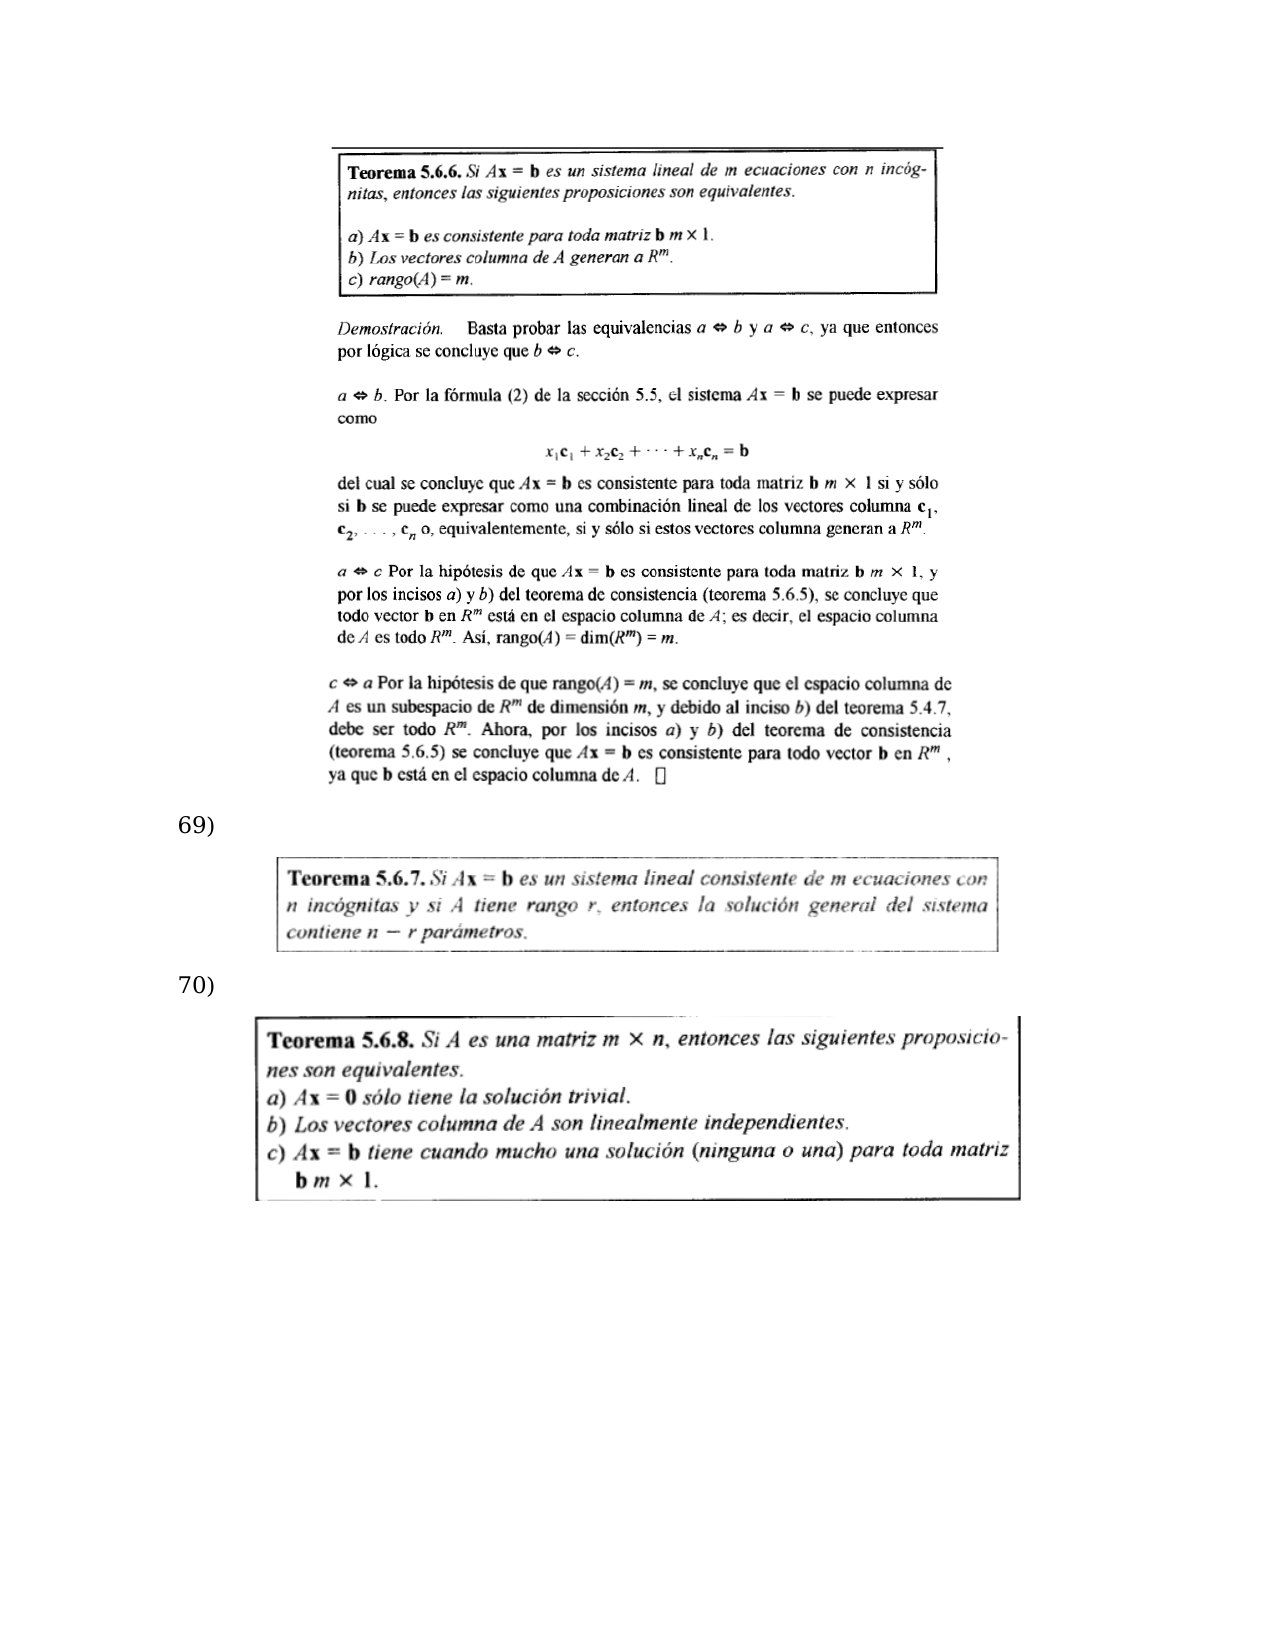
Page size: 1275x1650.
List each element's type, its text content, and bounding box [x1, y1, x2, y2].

text 69) [177, 811, 1098, 838]
picture [331, 147, 944, 650]
picture [276, 857, 999, 952]
picture [322, 668, 953, 792]
picture [254, 1016, 1021, 1201]
text 70) [177, 970, 1098, 998]
